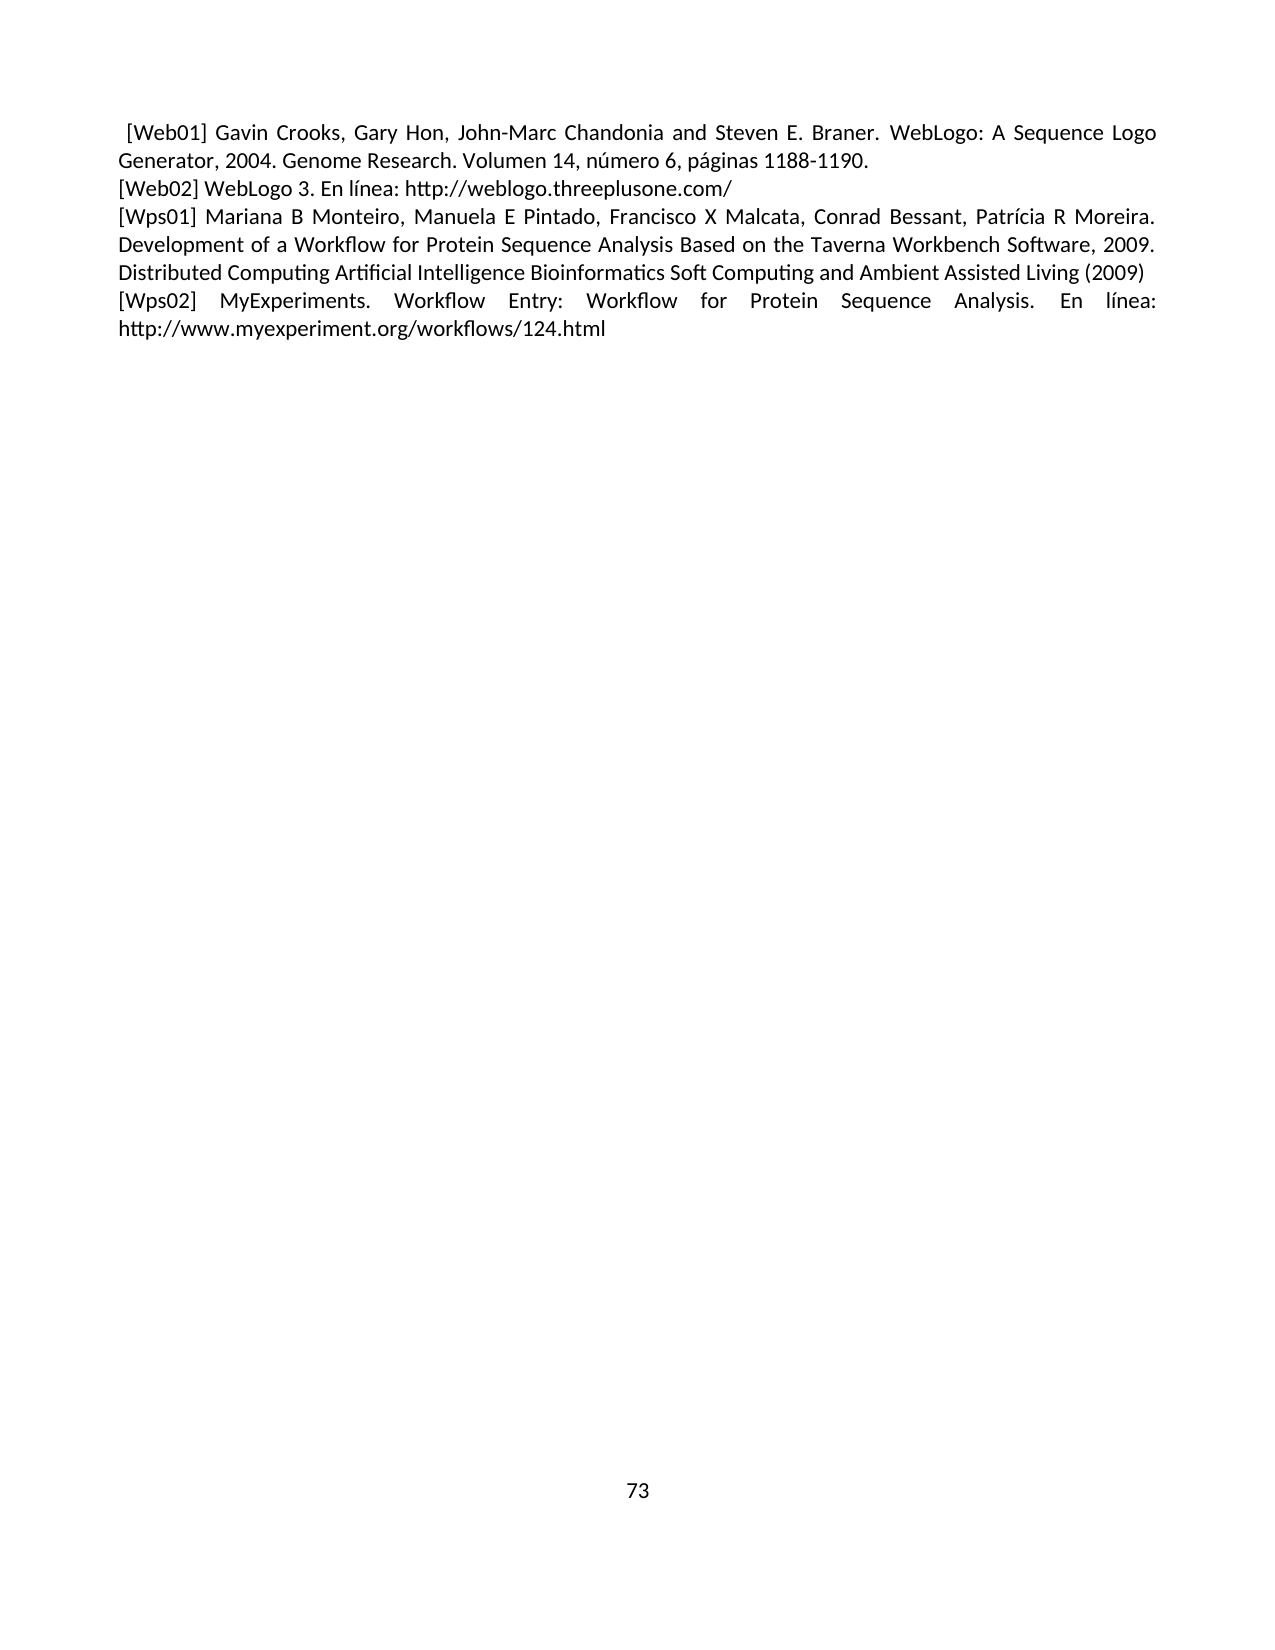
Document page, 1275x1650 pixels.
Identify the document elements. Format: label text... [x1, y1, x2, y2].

text [Web01] Gavin Crooks, Gary Hon, John-Marc Chandonia and Steven E. Braner. WebLogo: A Sequence Logo Generator, 2004. Genome Research. Volumen 14, número 6, páginas 1188-1190. [118, 118, 1157, 174]
text [Wps01] Mariana B Monteiro, Manuela E Pintado, Francisco X Malcata, Conrad Bessant, Patrícia R Moreira. Development of a Workflow for Protein Sequence Analysis Based on the Taverna Workbench Software, 2009. Distributed Computing Artificial Intelligence Bioinformatics Soft Computing and Ambient Assisted Living (2009) [118, 202, 1157, 286]
text [Wps02] MyExperiments. Workflow Entry: Workflow for Protein Sequence Analysis. En línea: http://www.myexperiment.org/workflows/124.html [118, 286, 1157, 342]
text [Web02] WebLogo 3. En línea: http://weblogo.threeplusone.com/ [118, 174, 1157, 202]
